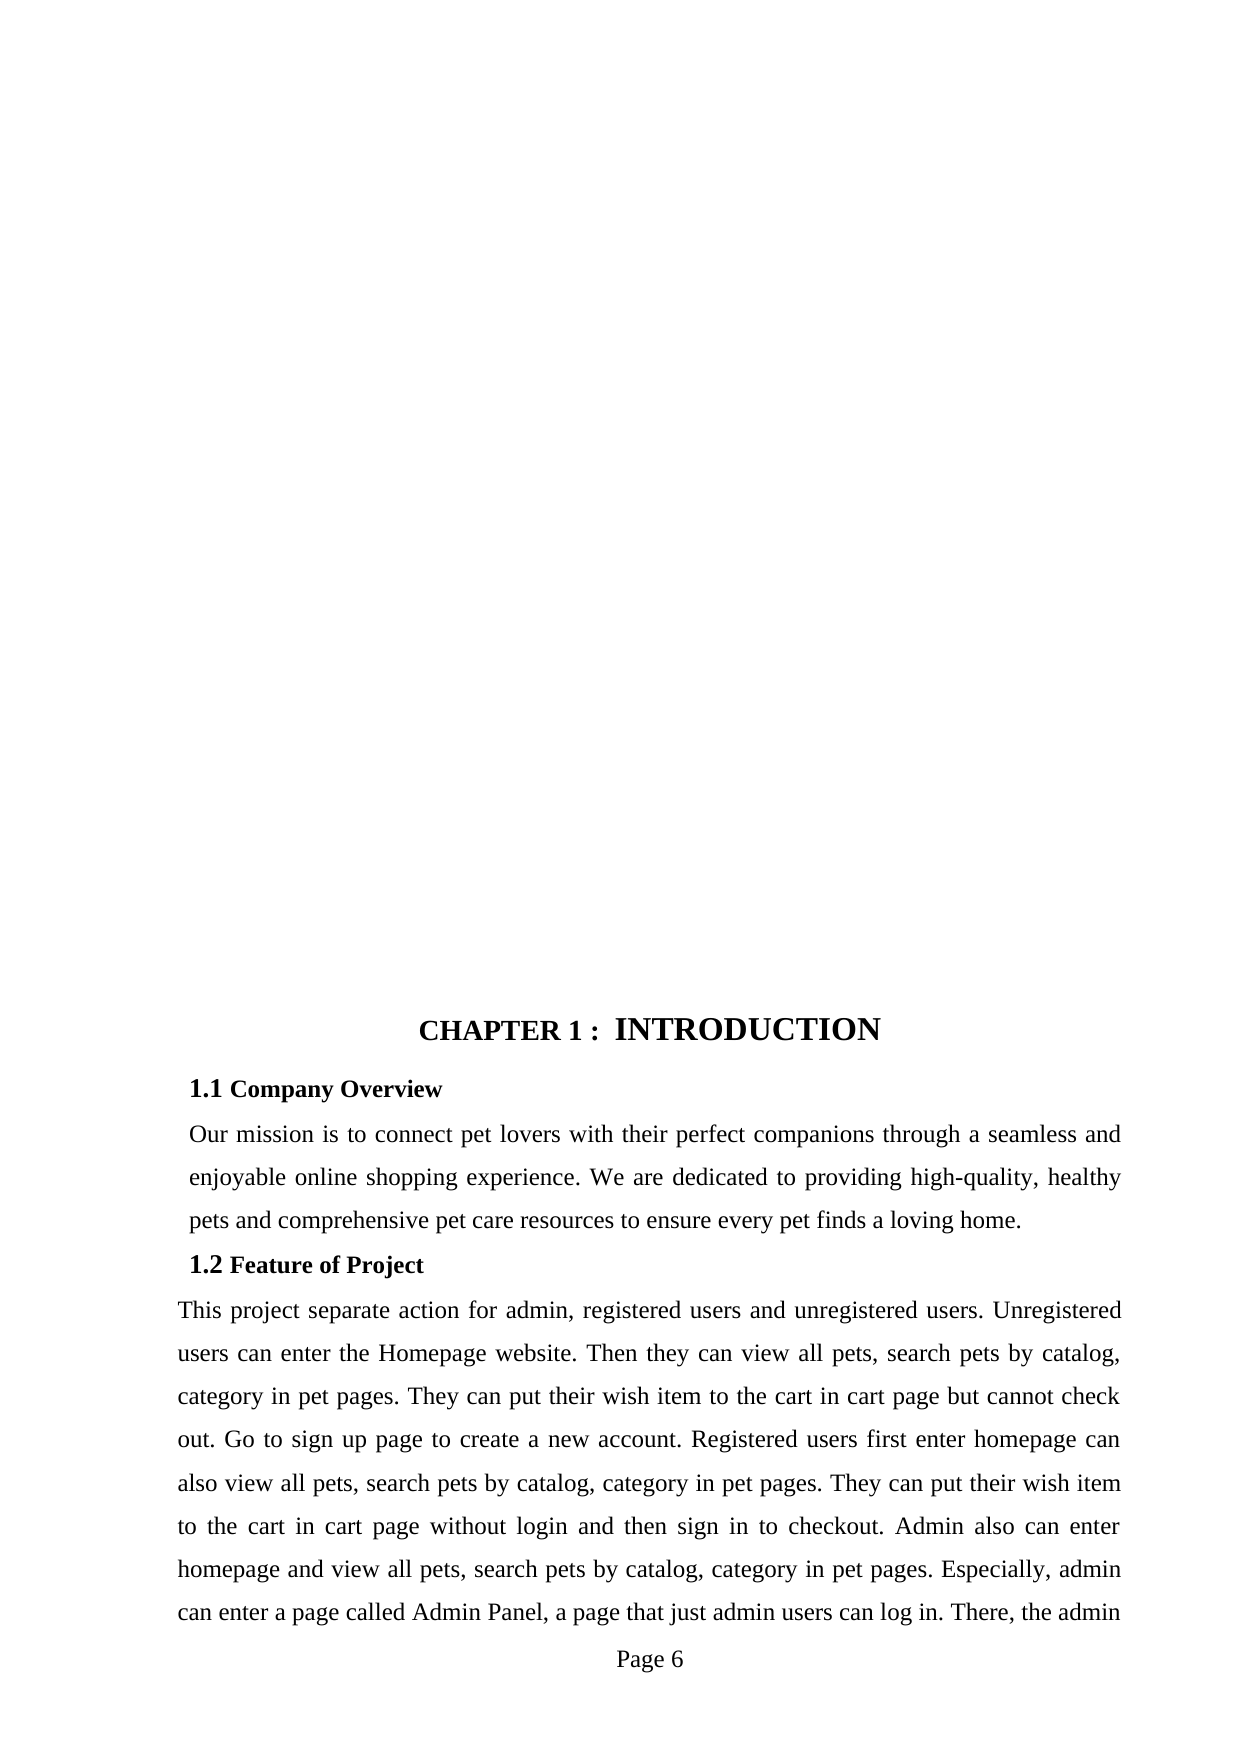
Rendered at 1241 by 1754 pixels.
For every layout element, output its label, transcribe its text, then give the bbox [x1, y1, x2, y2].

subtitle Our mission is to connect pet lovers with their perfect companions through a seamless and enjoyable online shopping experience. We are dedicated to providing high-quality, healthy pets and comprehensive pet care resources to ensure every pet finds a loving home. [189, 1119, 1122, 1234]
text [177, 1295, 1122, 1626]
subtitle Company Overview [189, 1072, 1122, 1104]
subtitle INTRODUCTION [177, 1009, 1122, 1047]
subtitle Feature of Project [189, 1248, 1122, 1280]
